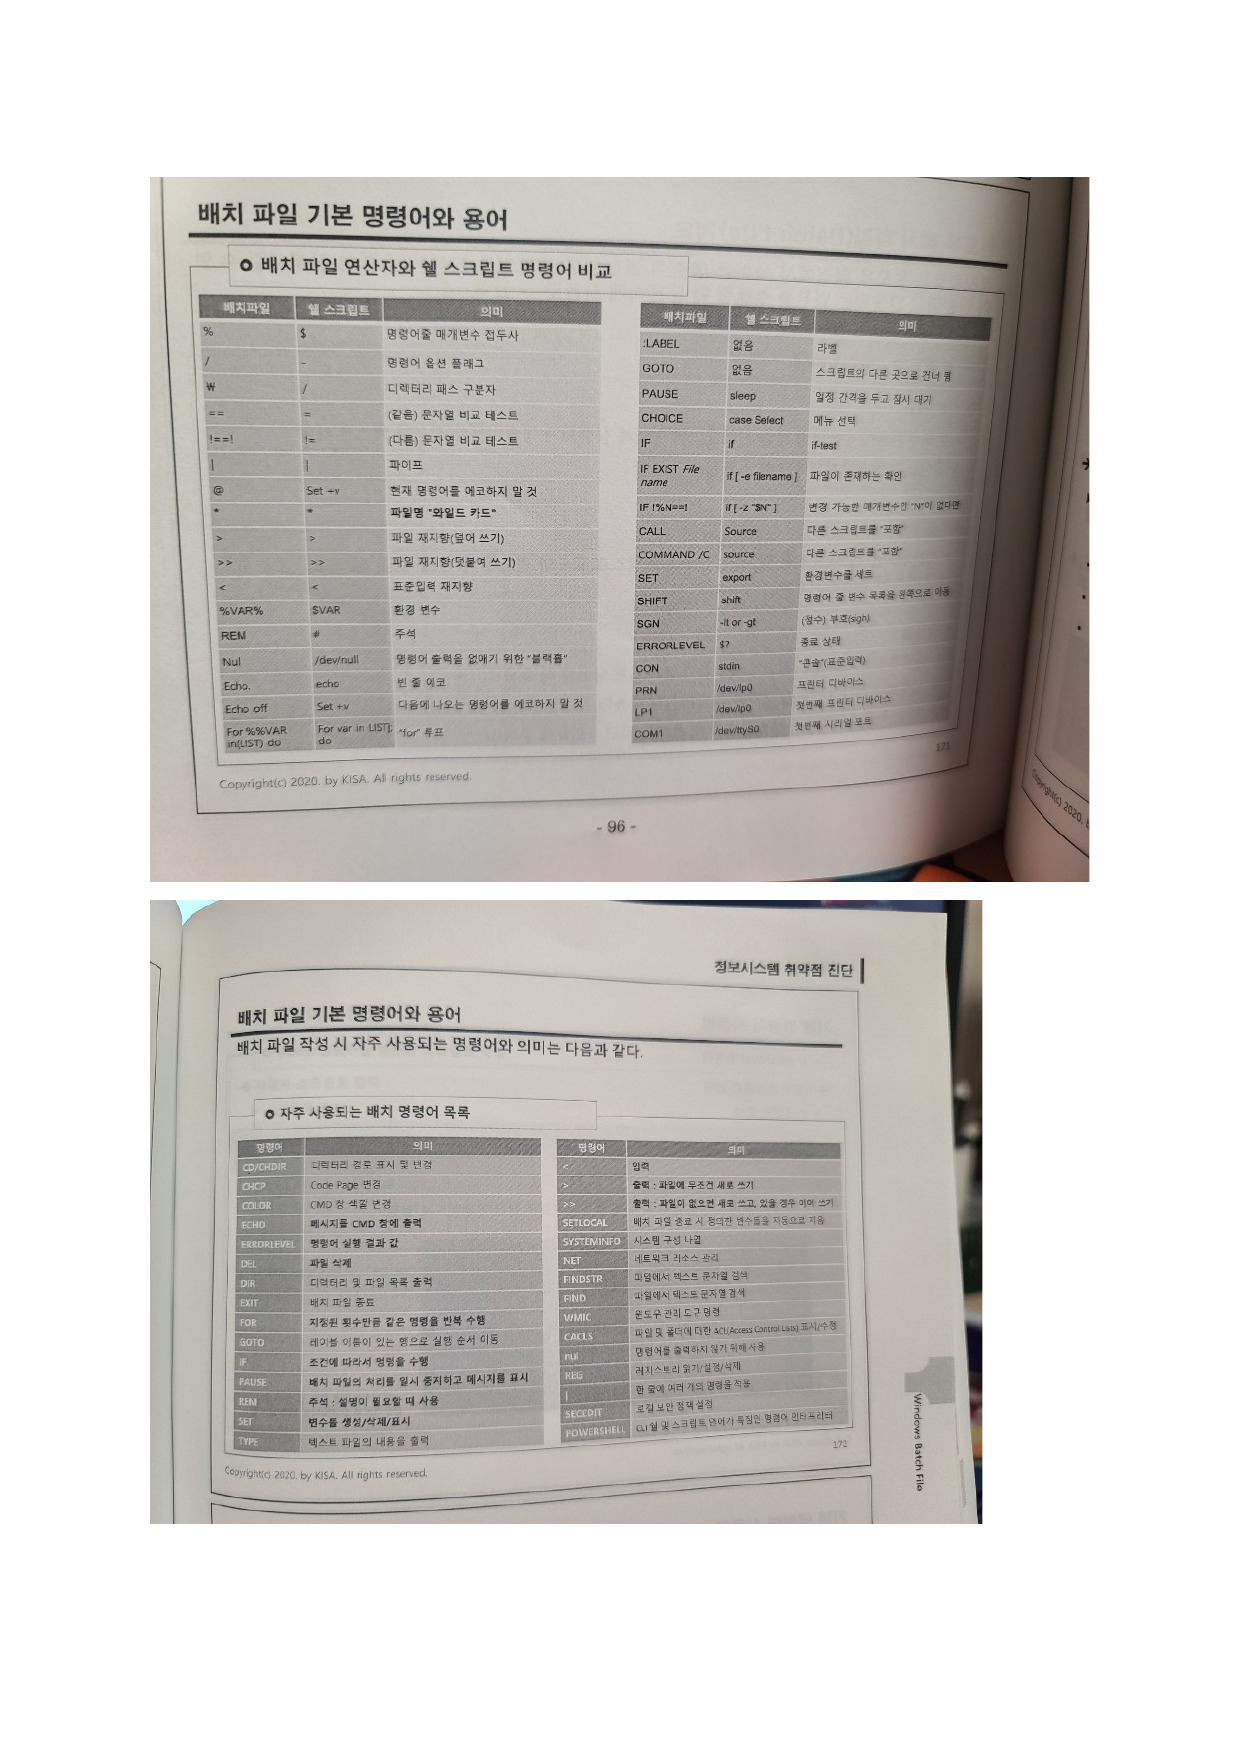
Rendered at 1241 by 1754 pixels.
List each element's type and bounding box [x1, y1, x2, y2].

picture [150, 900, 983, 1524]
picture [150, 177, 1090, 882]
